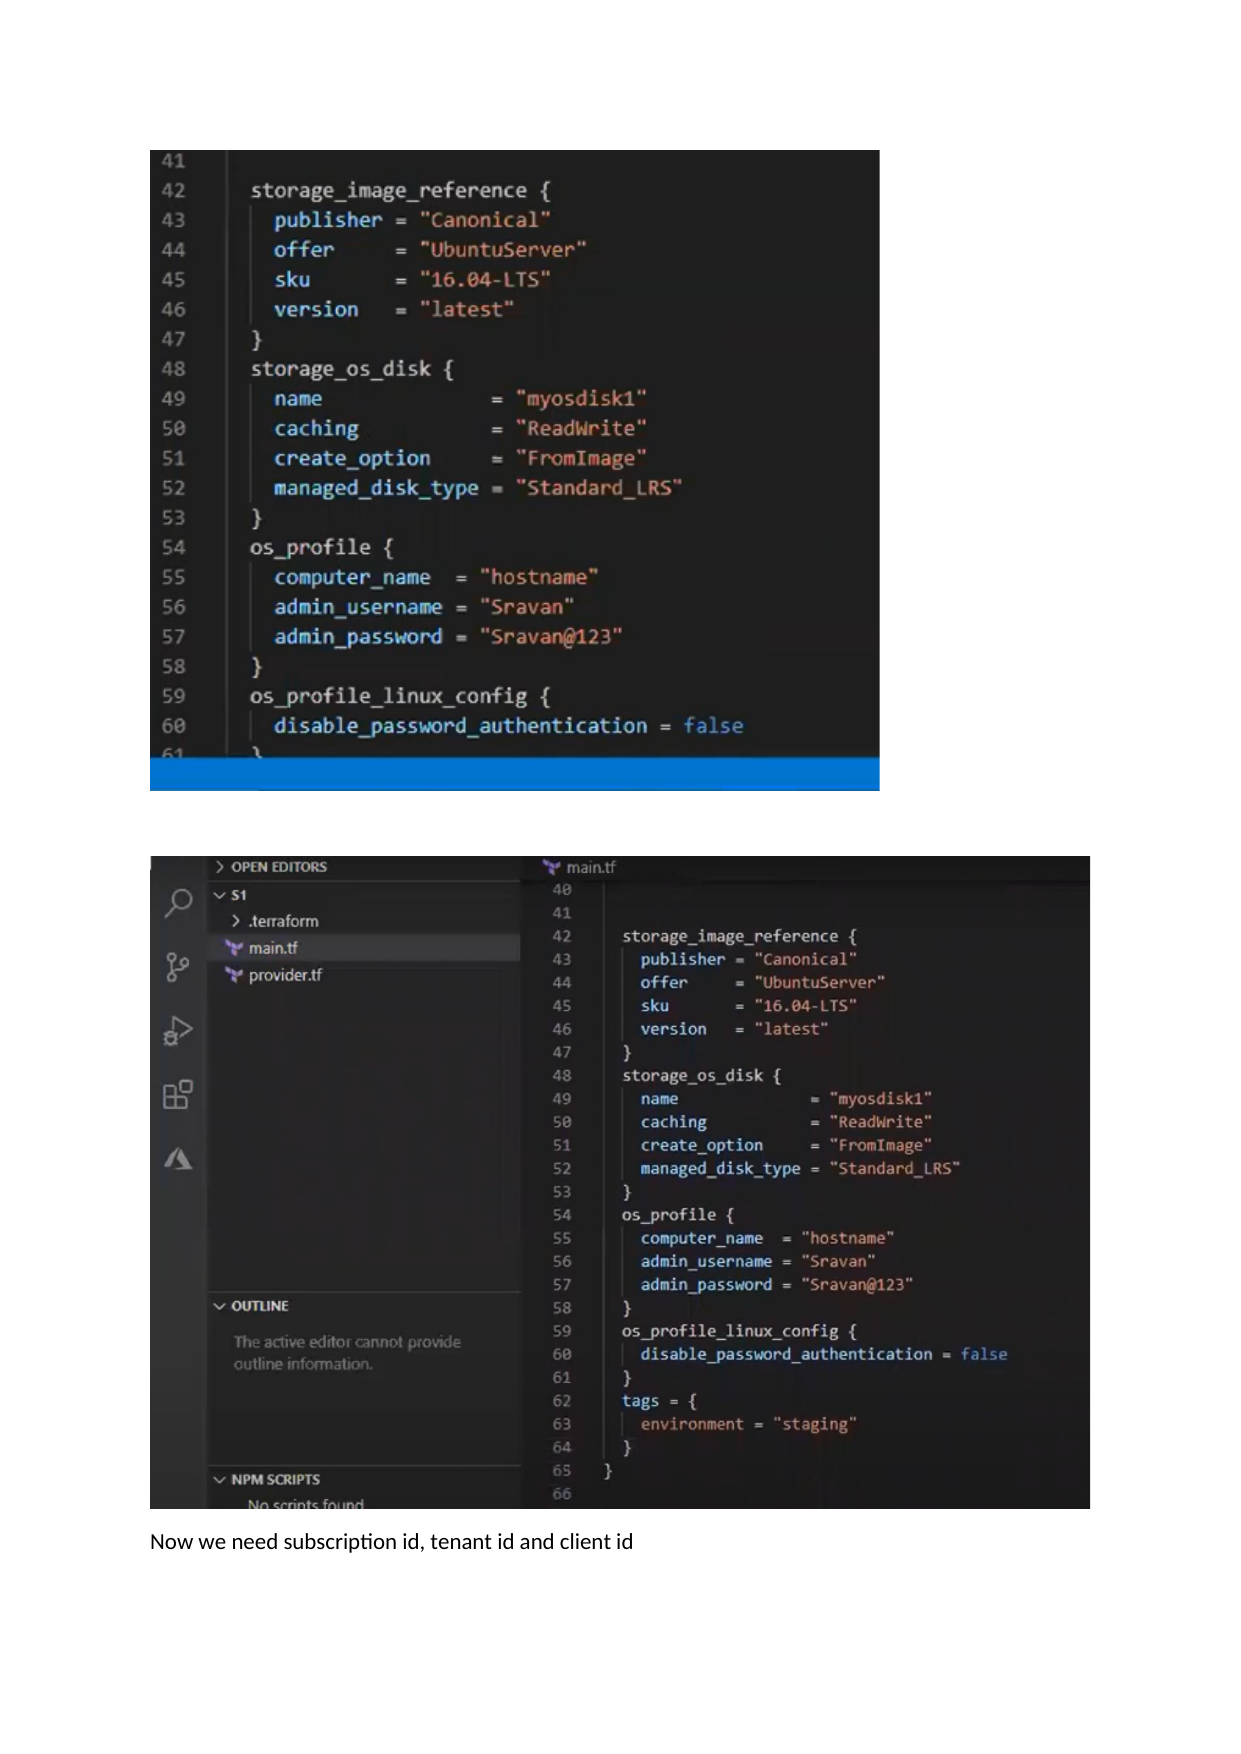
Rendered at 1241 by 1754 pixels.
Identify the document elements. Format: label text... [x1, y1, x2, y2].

text Now we need subscription id, tenant id and client id [150, 1527, 1090, 1555]
picture [150, 856, 1091, 1509]
picture [150, 150, 880, 791]
